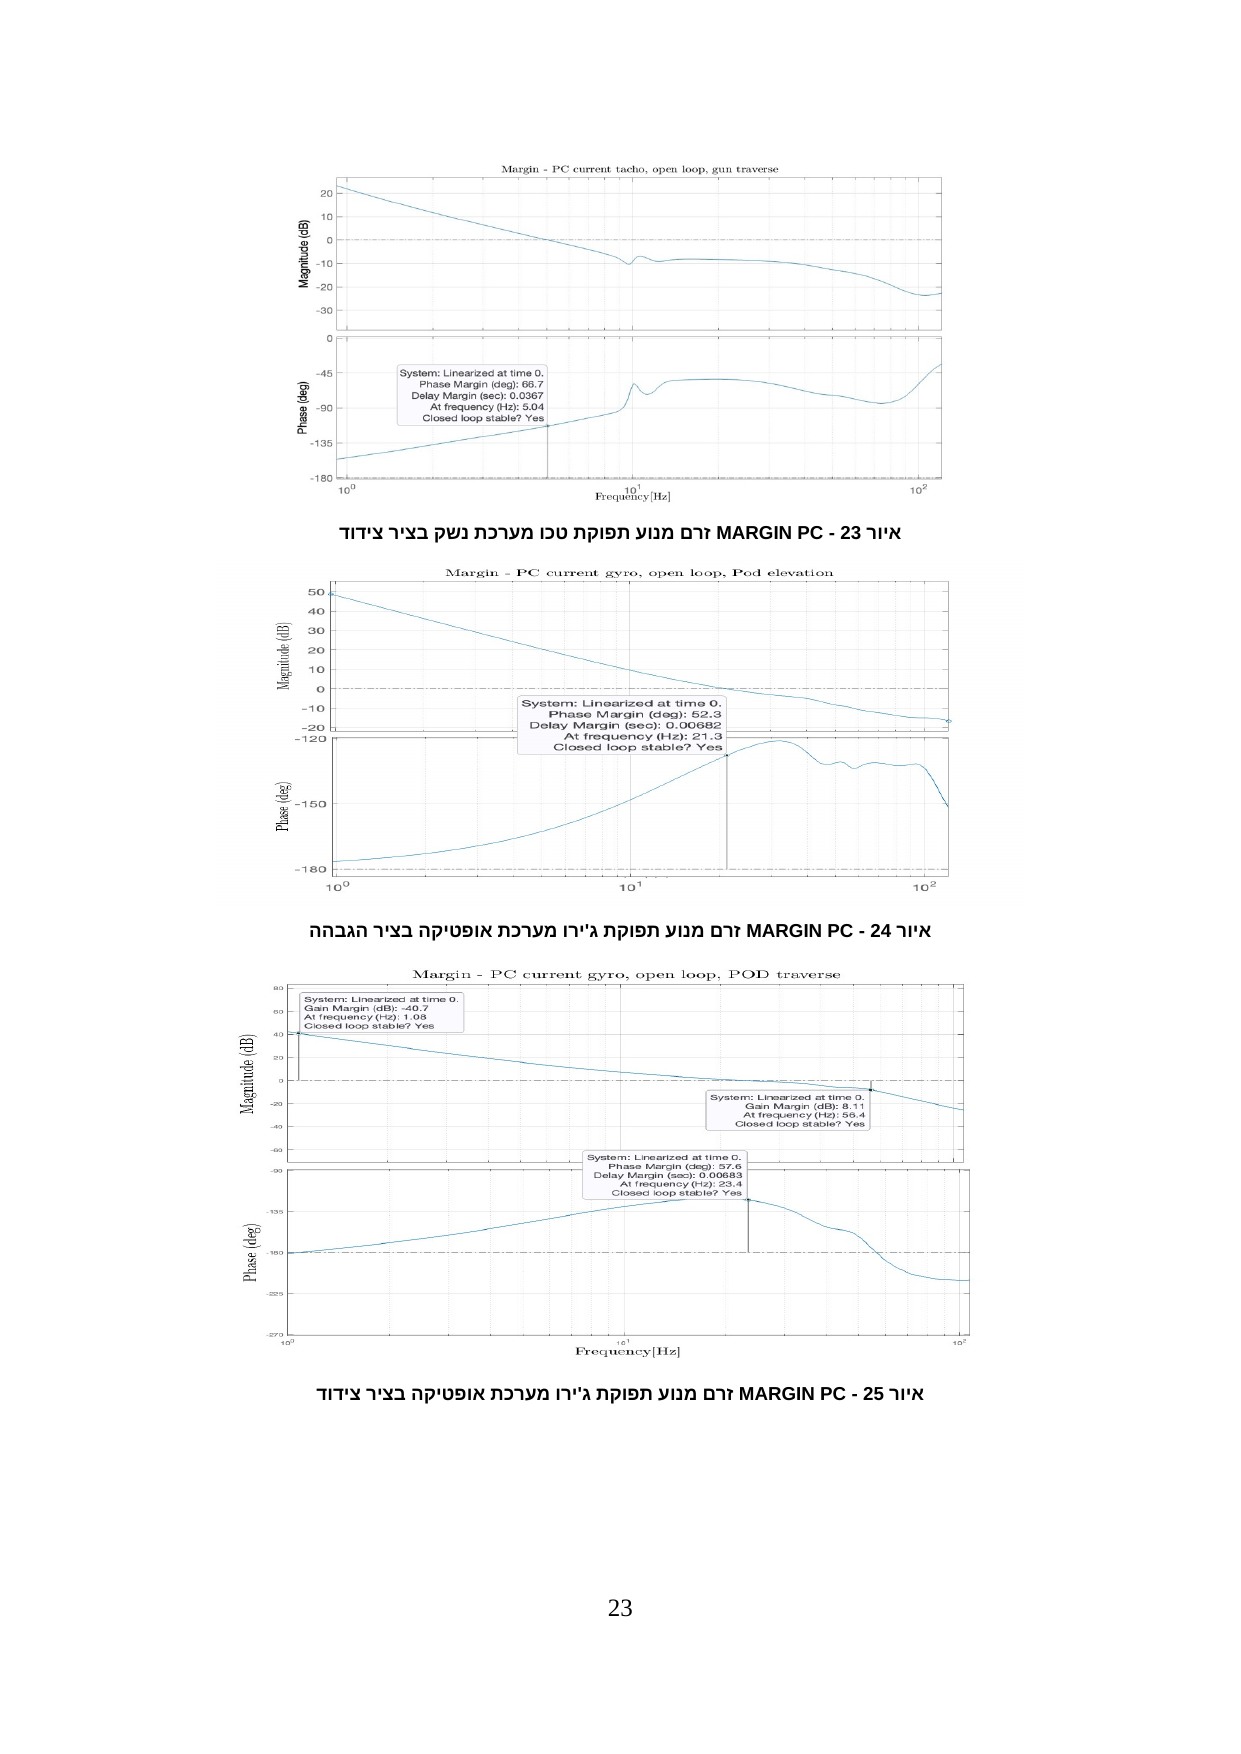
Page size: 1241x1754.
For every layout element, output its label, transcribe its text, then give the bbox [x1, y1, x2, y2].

text איור 25 - MARGIN PC זרם מנוע תפוקת ג'ירו מערכת אופטיקה בציר צידוד [187, 1383, 1053, 1404]
picture [223, 150, 1017, 507]
text איור 23 - MARGIN PC זרם מנוע תפוקת טכו מערכת נשק בציר צידוד [187, 521, 1053, 543]
picture [160, 951, 1053, 1369]
picture [216, 553, 1024, 906]
text איור 24 - MARGIN PC זרם מנוע תפוקת ג'ירו מערכת אופטיקה בציר הגבהה [187, 919, 1053, 941]
